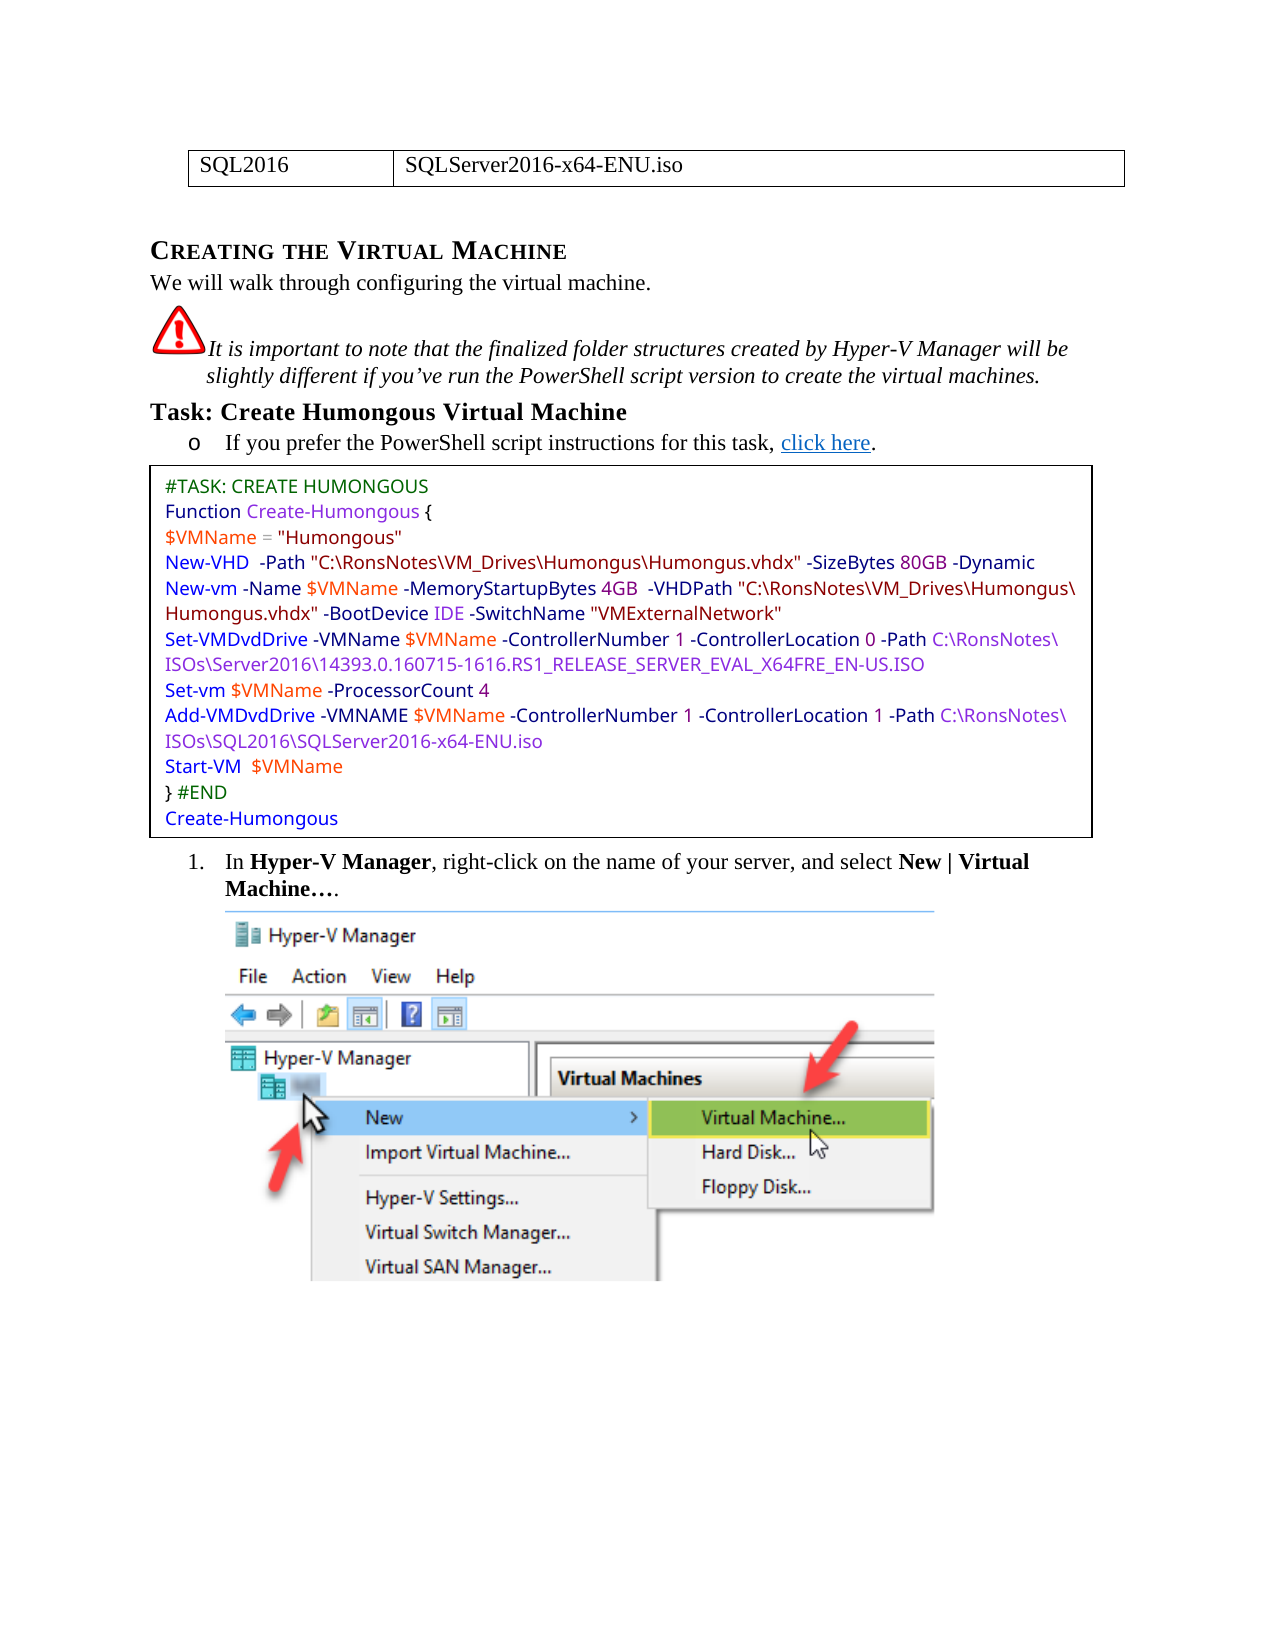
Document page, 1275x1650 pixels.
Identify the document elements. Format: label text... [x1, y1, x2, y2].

subtitle Creating the Virtual Machine [150, 234, 1125, 265]
subtitle Task: Create Humongous Virtual Machine [150, 397, 1125, 425]
list In Hyper-V Manager, right-click on the name of your server, and select New | Virtual Machine…. [187, 848, 1125, 901]
table_cell SQLServer2016-x64-ENU.iso [394, 151, 1124, 186]
list If you prefer the PowerShell script instructions for this task, click here. [187, 429, 1125, 457]
text It is important to note that the finalized folder structures created by Hyper-V Manager will be slightly different if you’ve run the PowerShell script version to create the virtual machines. [150, 304, 1125, 388]
table_cell SQL2016 [189, 151, 393, 186]
text We will walk through configuring the virtual machine. [150, 269, 1125, 295]
picture [225, 901, 935, 1291]
